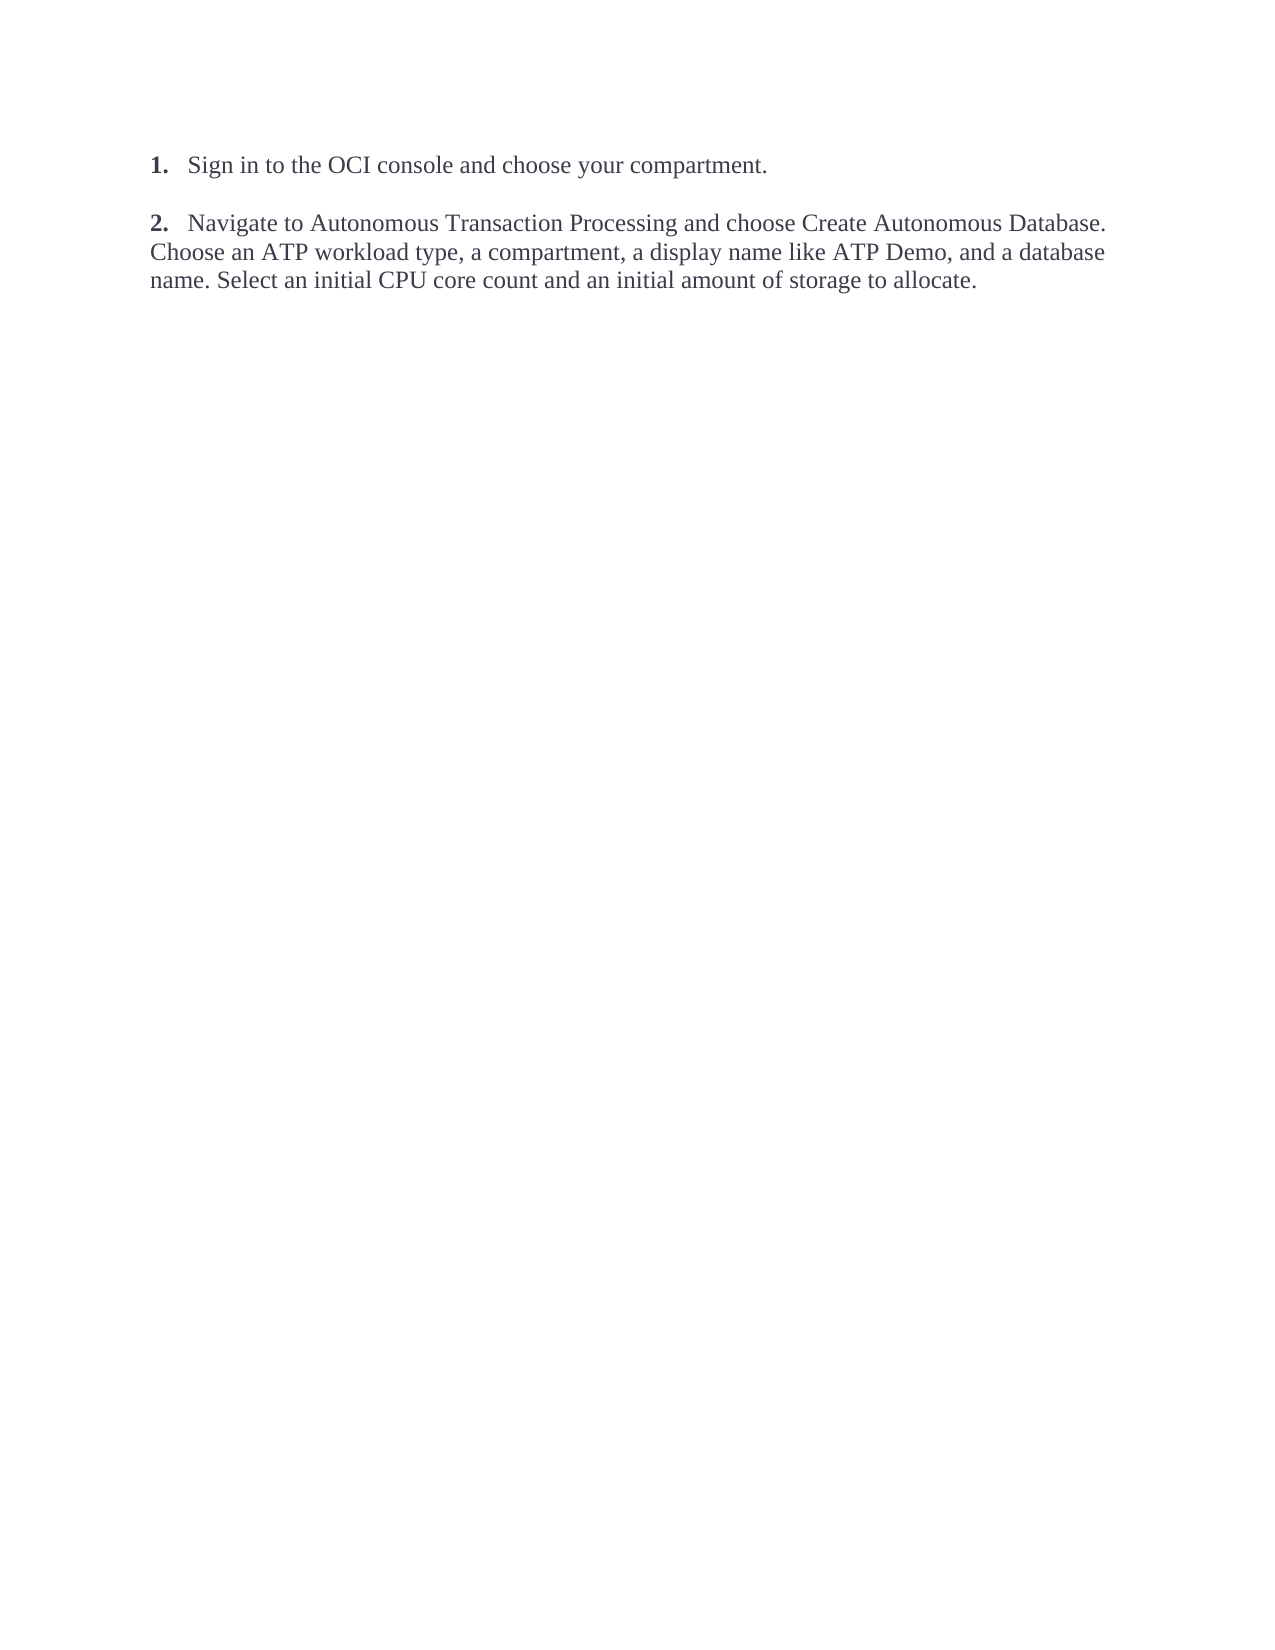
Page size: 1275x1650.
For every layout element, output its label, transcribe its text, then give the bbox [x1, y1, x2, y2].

text 1. Sign in to the OCI console and choose your compartment. [150, 150, 1125, 179]
text 2. Navigate to Autonomous Transaction Processing and choose Create Autonomous Database. Choose an ATP workload type, a compartment, a display name like ATP Demo, and a database name. Select an initial CPU core count and an initial amount of storage to allocate. [150, 208, 1125, 294]
